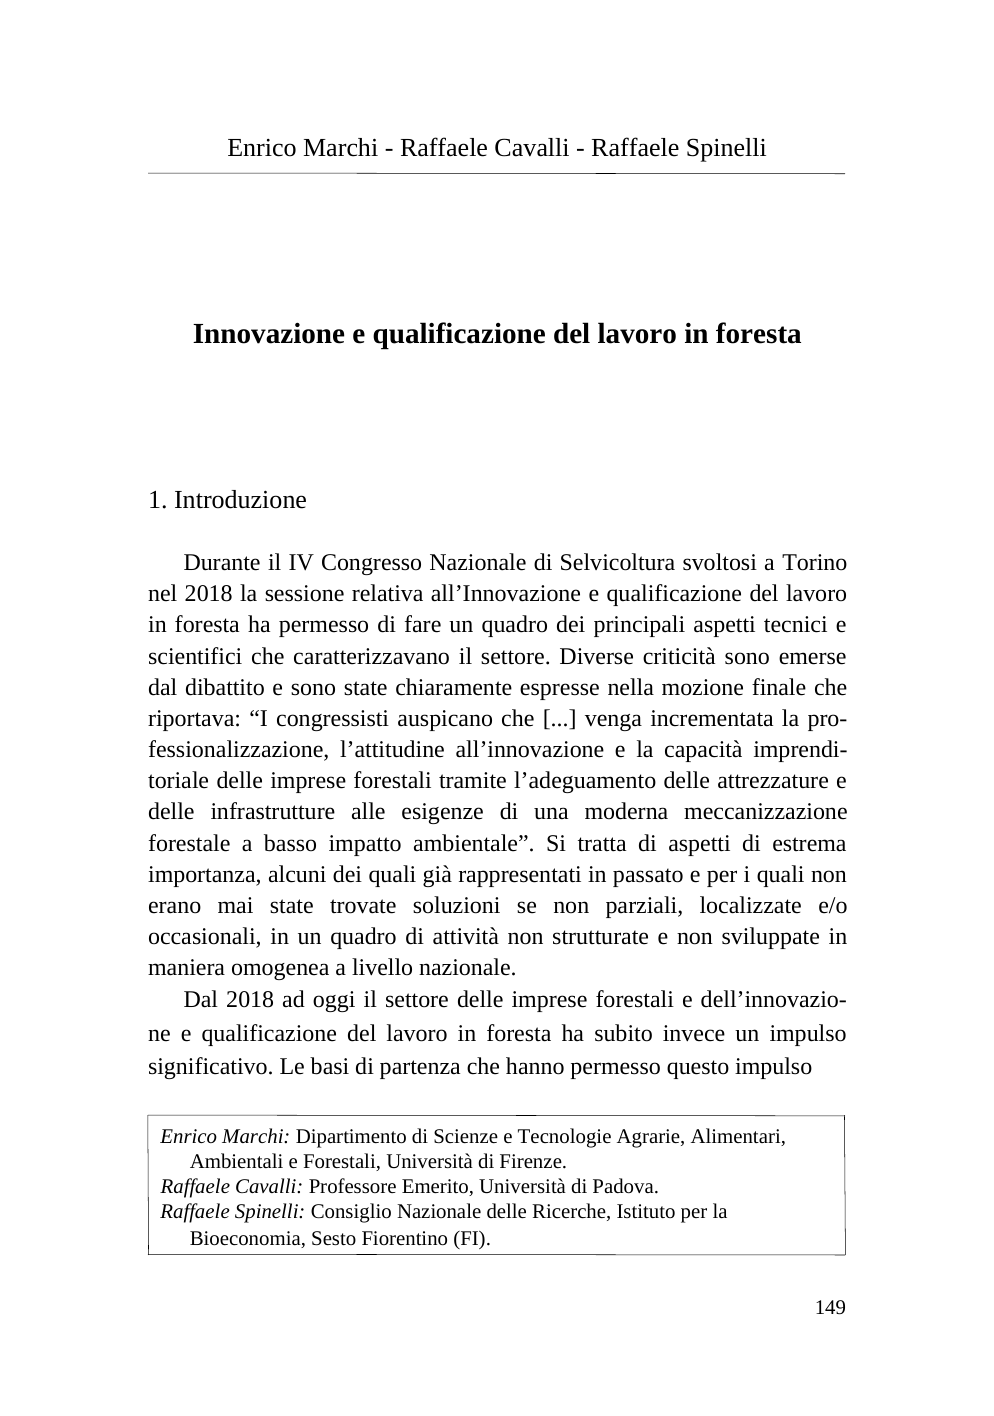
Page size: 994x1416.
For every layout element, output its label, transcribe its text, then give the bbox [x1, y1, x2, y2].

text Innovazione e qualificazione del lavoro in foresta [148, 316, 846, 350]
text Raffaele Cavalli: Professore Emerito, Università di Padova. [160, 1174, 848, 1198]
text Raffaele Spinelli: Consiglio Nazionale delle Ricerche, Istituto per la Bioeconomia, Sesto Fiorentino (FI). [160, 1199, 834, 1250]
text Enrico Marchi: Dipartimento di Scienze e Tecnologie Agrarie, Alimentari, Ambientali e Forestali, Università di Firenze. [160, 1123, 834, 1173]
text Dal 2018 ad oggi il settore delle imprese forestali e dell’innovazio-ne e qualificazione del lavoro in foresta ha subito invece un impulso significativo. Le basi di partenza che hanno permesso questo impulso [148, 985, 848, 1080]
text 149 [814, 1295, 848, 1319]
text Durante il IV Congresso Nazionale di Selvicoltura svoltosi a Torino nel 2018 la sessione relativa all’Innovazione e qualificazione del lavoro in foresta ha permesso di fare un quadro dei principali aspetti tecnici e scientifici che caratterizzavano il settore. Diverse criticità sono emerse dal dibattito e sono state chiaramente espresse nella mozione finale che riportava: “I congressisti auspicano che [...] venga incrementata la pro-fessionalizzazione, l’attitudine all’innovazione e la capacità imprendi-toriale delle imprese forestali tramite l’adeguamento delle attrezzature e delle infrastrutture alle esigenze di una moderna meccanizzazione forestale a basso impatto ambientale”. Si tratta di aspetti di estrema importanza, alcuni dei quali già rappresentati in passato e per i quali non erano mai state trovate soluzioni se non parziali, localizzate e/o occasionali, in un quadro di attività non strutturate e non sviluppate in maniera omogenea a livello nazionale. [148, 548, 848, 981]
text 1. Introduzione [148, 484, 848, 514]
text Enrico Marchi - Raffaele Cavalli - Raffaele Spinelli [148, 132, 846, 162]
